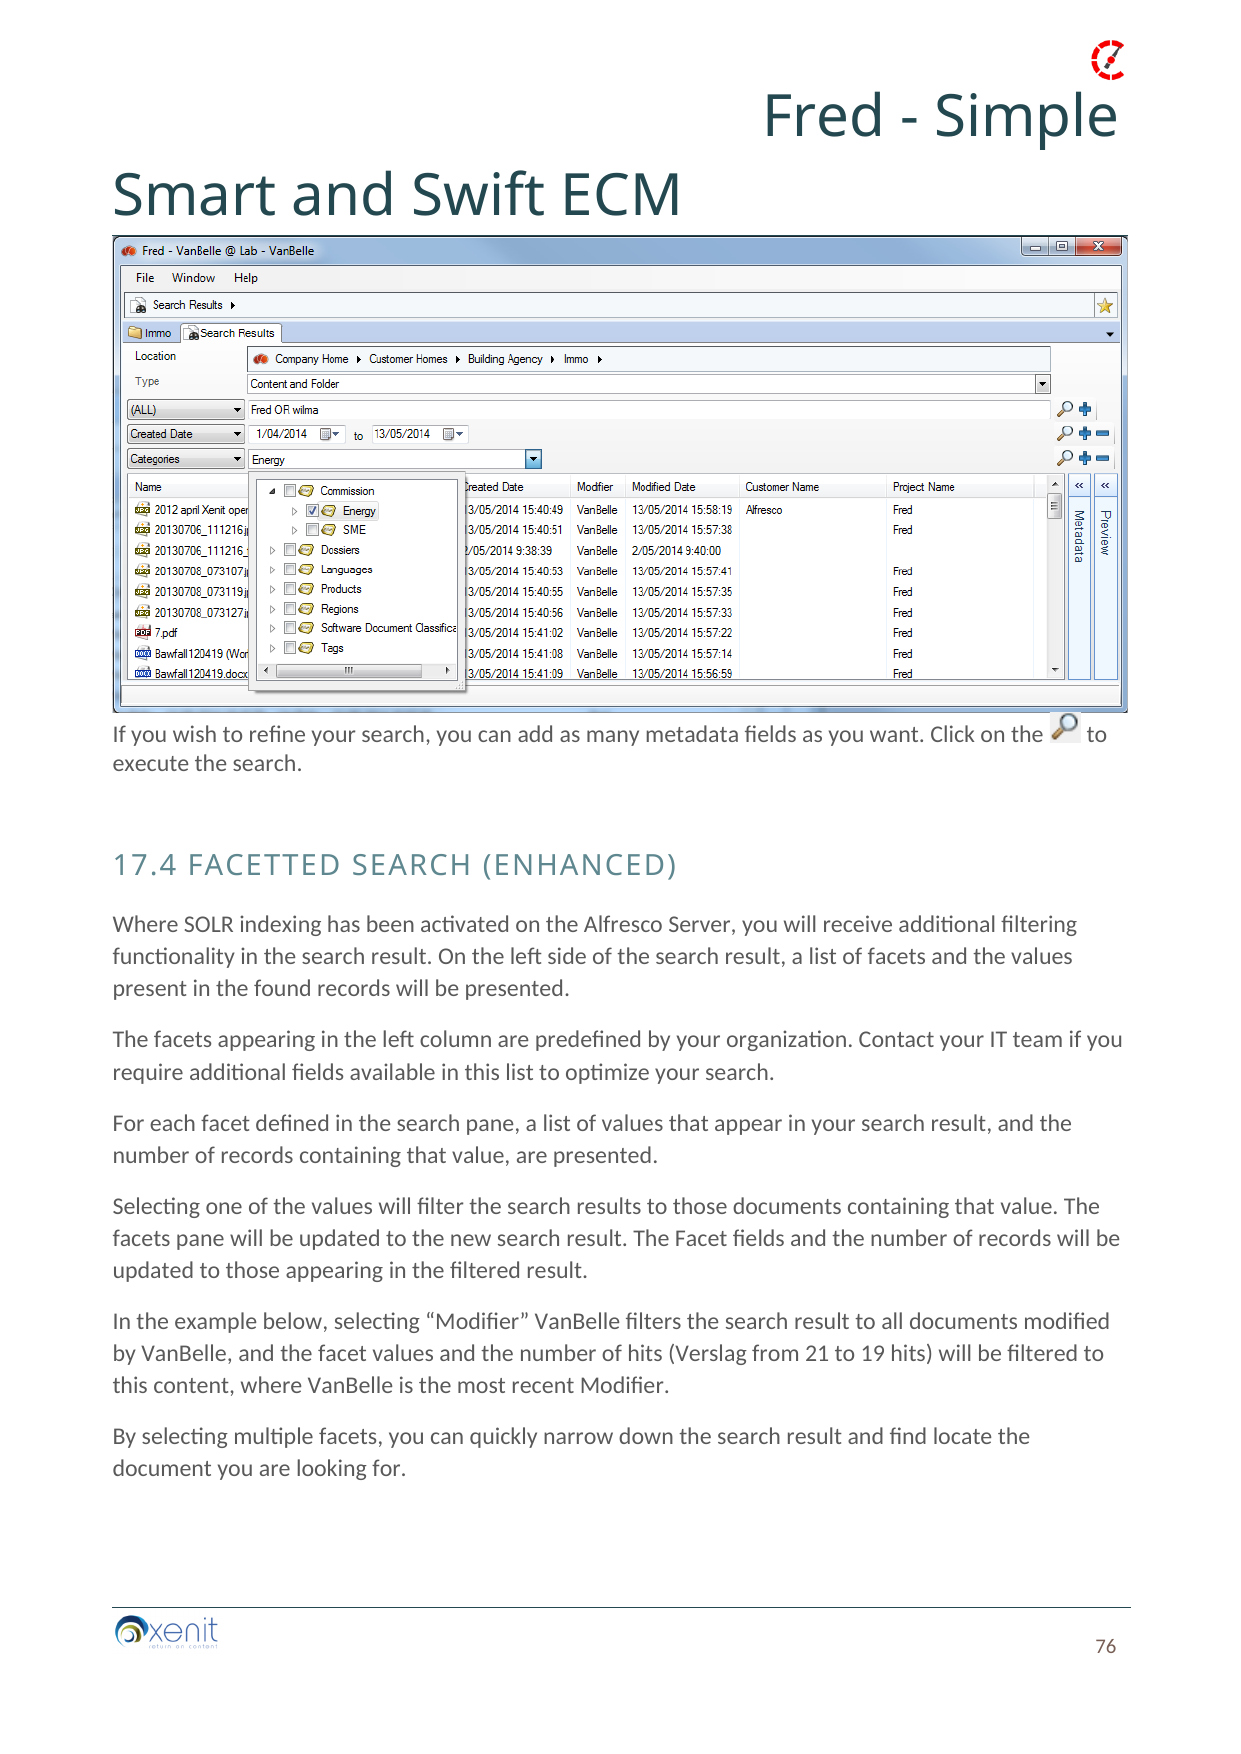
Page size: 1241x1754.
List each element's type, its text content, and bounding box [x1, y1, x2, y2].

text In the example below, selecting “Modifier” VanBelle filters the search result to all documents modified by VanBelle, and the facet values and the number of hits (Verslag from 21 to 19 hits) will be filtered to this content, where VanBelle is the most recent Modifier. [112, 1306, 1128, 1400]
text Where SOLR indexing has been activated on the Alfresco Server, you will receive additional filtering functionality in the search result. On the left side of the search result, a list of facets and the values present in the found records will be presented. [112, 909, 1128, 1003]
text For each facet defined in the search pane, a list of values that appear in your search result, and the number of records containing that value, are presented. [112, 1108, 1128, 1169]
text By selecting multiple facets, you can quickly narrow down the search result and find locate the document you are looking for. [112, 1421, 1128, 1483]
picture [112, 1610, 222, 1654]
text If you wish to refine your search, you can add as many metadata fields as you want. Click on the to execute the search. [112, 713, 1128, 778]
picture [112, 236, 1128, 743]
subtitle Facetted search (Enhanced) [112, 844, 1128, 884]
text The facets appearing in the left column are predefined by your organization. Contact your IT team if you require additional fields available in this list to optimize your search. [112, 1024, 1128, 1086]
text Selecting one of the values will filter the search results to those documents containing that value. The facets pane will be updated to the new search result. The Facet fields and the number of records will be updated to those appearing in the filtered result. [112, 1191, 1128, 1284]
picture [1087, 37, 1130, 83]
